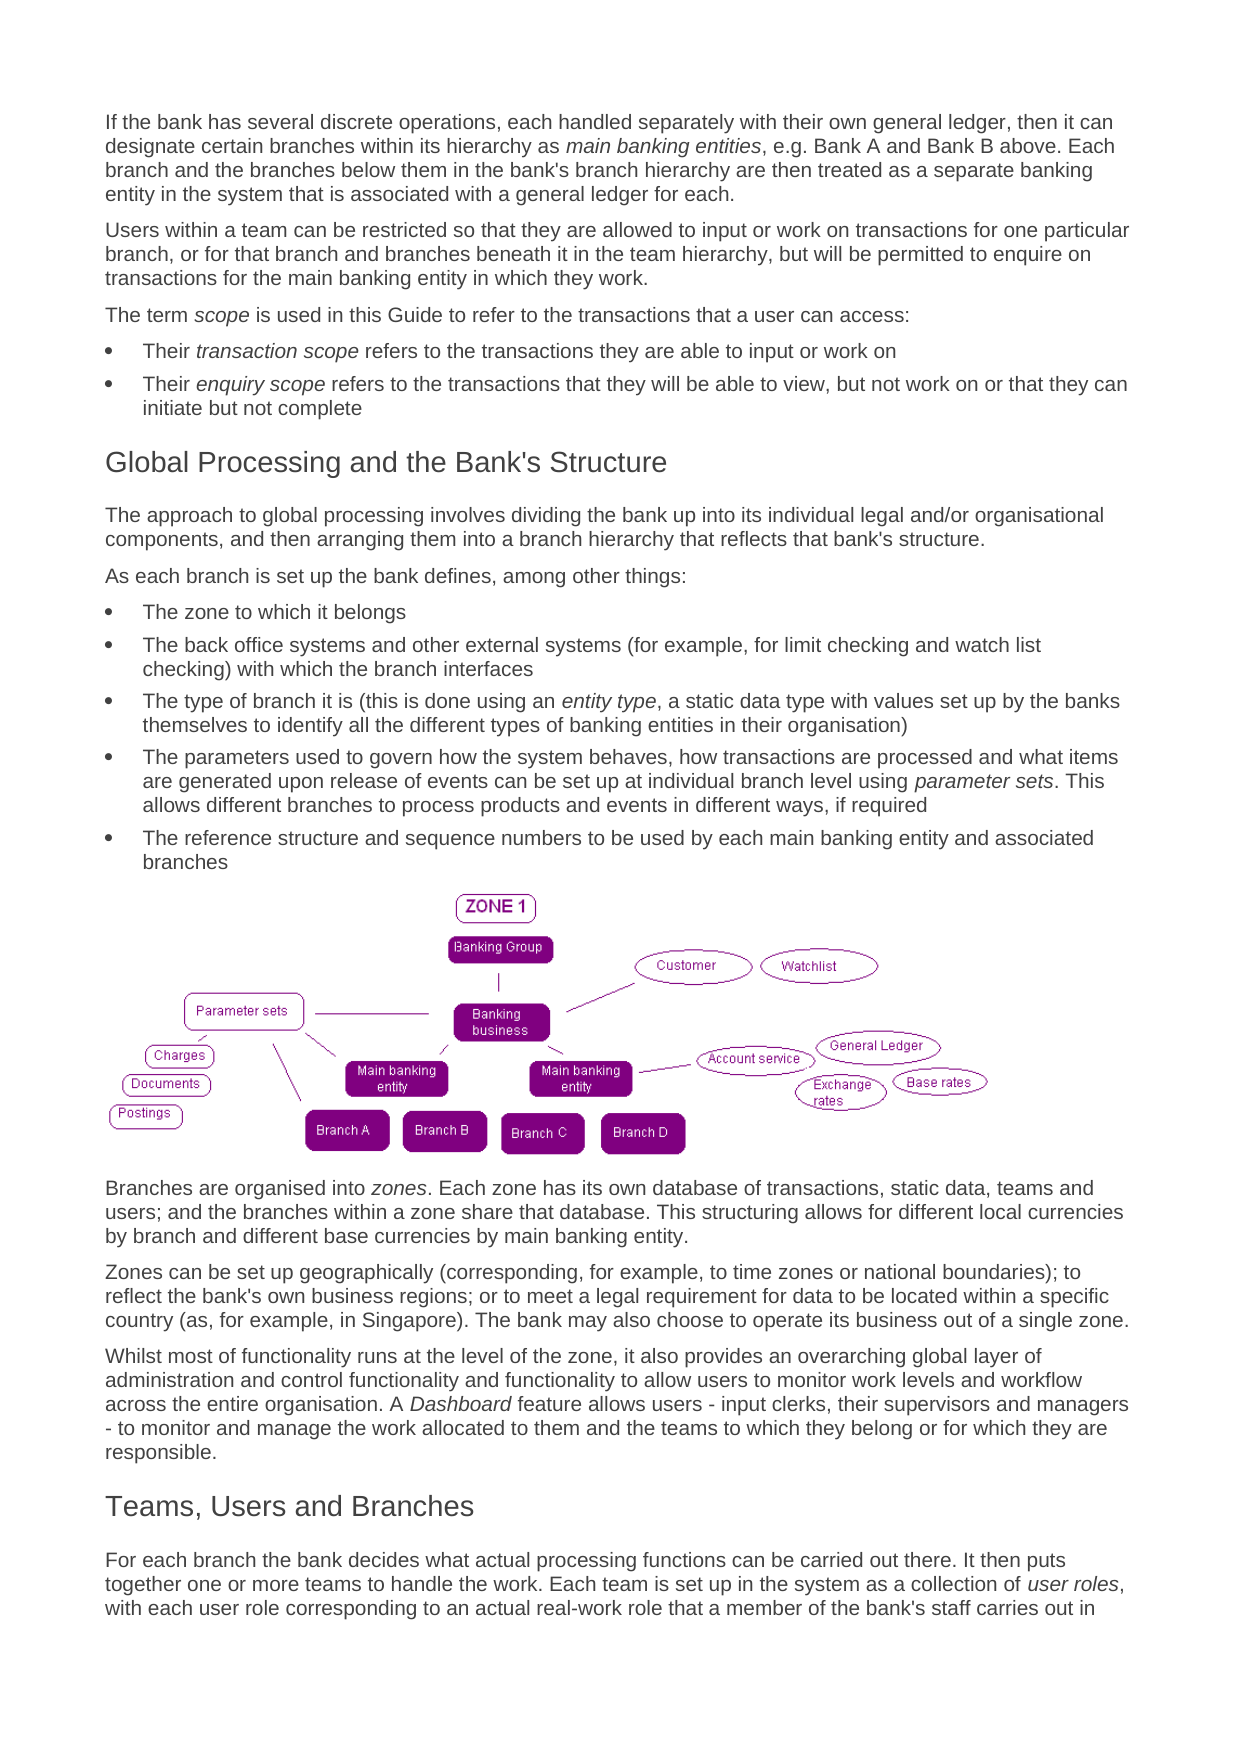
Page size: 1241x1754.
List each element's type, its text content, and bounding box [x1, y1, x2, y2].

text Zones can be set up geographically (corresponding, for example, to time zones or national boundaries); to reflect the bank's own business regions; or to meet a legal requirement for data to be located within a specific country (as, for example, in Singapore). The bank may also choose to operate its business out of a single zone. [105, 1260, 1135, 1332]
text Branches are organised into zones. Each zone has its own database of transactions, static data, teams and users; and the branches within a zone share that database. This structuring allows for different local currencies by branch and different base currencies by main banking entity. [105, 1176, 1135, 1247]
text The zone to which it belongs [105, 600, 1135, 624]
text As each branch is set up the bank defines, among other things: [105, 563, 1135, 587]
text Whilst most of functionality runs at the level of the zone, it also provides an overarching global layer of administration and control functionality and functionality to allow users to monitor work levels and workflow across the entire organisation. A Dashboard feature allows users - input clerks, their supervisors and managers - to monitor and manage the work allocated to them and the teams to which they belong or for which they are responsible. [105, 1344, 1135, 1464]
text Their enquiry scope refers to the transactions that they will be able to view, but not work on or that they can initiate but not complete [105, 372, 1135, 419]
subtitle Global Processing and the Bank's Structure [105, 444, 1135, 478]
text Users within a team can be restricted so that they are allowed to input or work on transactions for one particular branch, or for that branch and branches beneath it in the team hierarchy, but will be permitted to enquire on transactions for the main banking entity in which they work. [105, 218, 1135, 290]
text Their transaction scope refers to the transactions they are able to input or work on [105, 339, 1135, 363]
text The back office systems and other external systems (for example, for limit checking and watch list checking) with which the branch interfaces [105, 632, 1135, 680]
picture [105, 881, 990, 1163]
text The type of branch it is (this is done using an entity type, a static data type with values set up by the banks themselves to identify all the different types of banking entities in their organisation) [105, 689, 1135, 737]
text If the bank has several discrete operations, each handled separately with their own general ledger, then it can designate certain branches within its hierarchy as main banking entities, e.g. Bank A and Bank B above. Each branch and the branches below them in the bank's branch hierarchy are then treated as a separate banking entity in the system that is associated with a general ledger for each. [105, 110, 1135, 206]
text The reference structure and sequence numbers to be used by each main banking entity and associated branches [105, 825, 1135, 873]
text The approach to global processing involves dividing the bank up into its individual legal and/or organisational components, and then arranging them into a branch hierarchy that reflects that bank's structure. [105, 503, 1135, 551]
text The parameters used to govern how the system behaves, how transactions are processed and what items are generated upon release of events can be set up at individual branch level using parameter sets. This allows different branches to process products and events in different ways, if required [105, 745, 1135, 817]
subtitle Teams, Users and Branches [105, 1489, 1135, 1523]
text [105, 1548, 1135, 1619]
text The term scope is used in this Guide to refer to the transactions that a user can access: [105, 303, 1135, 327]
